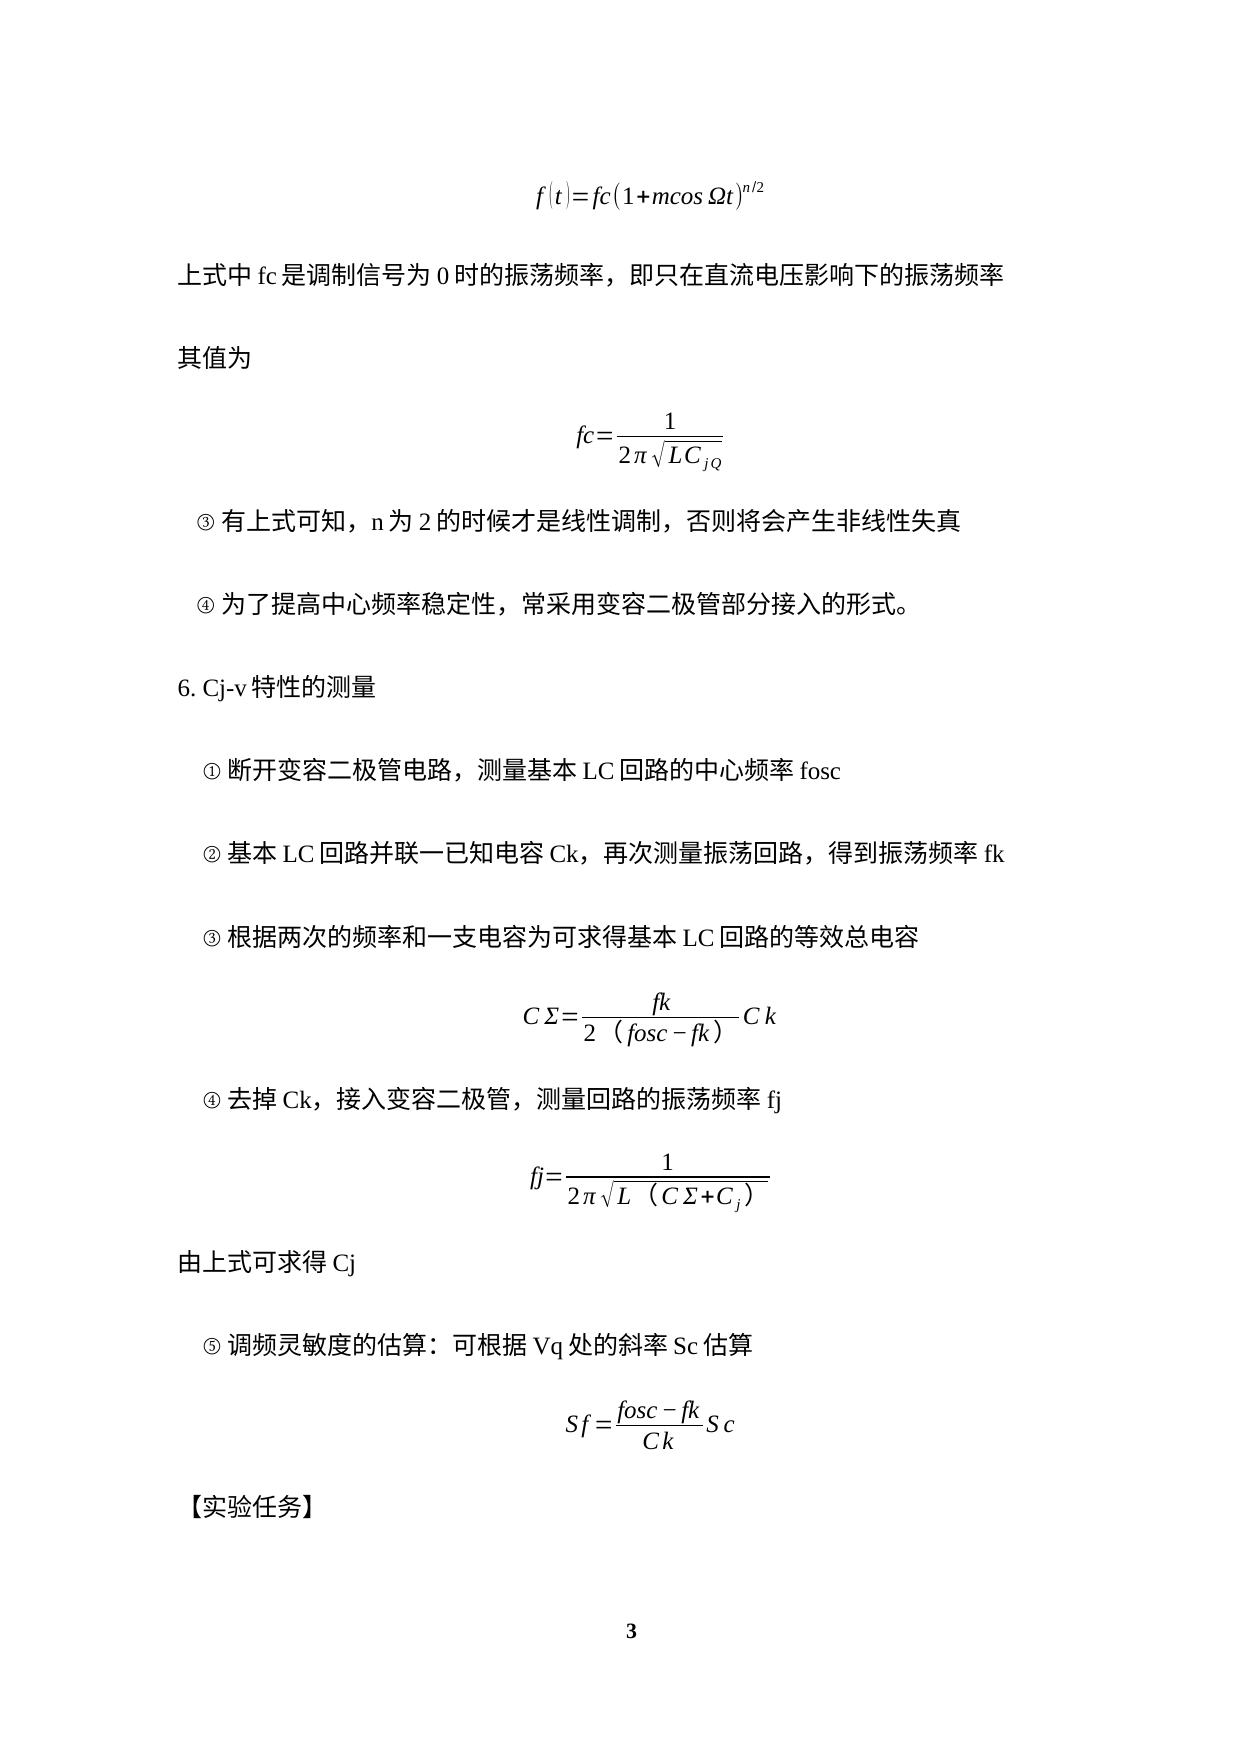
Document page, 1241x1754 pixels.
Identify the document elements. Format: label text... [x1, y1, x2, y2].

text 【实验任务】 [177, 1473, 1122, 1538]
text ④ 去掉Ck，接入变容二极管，测量回路的振荡频率fj [177, 1065, 1122, 1130]
text 其值为 [177, 324, 1122, 389]
text ③ 根据两次的频率和一支电容为可求得基本LC回路的等效总电容 [177, 903, 1122, 968]
text 由上式可求得Cj [177, 1228, 1122, 1293]
text 6. Cj-v特性的测量 [177, 653, 1122, 718]
text ③ 有上式可知，n为2的时候才是线性调制，否则将会产生非线性失真 [177, 487, 1122, 552]
text ② 基本LC回路并联一已知电容Ck，再次测量振荡回路，得到振荡频率fk [177, 819, 1122, 884]
text ⑤ 调频灵敏度的估算：可根据Vq处的斜率Sc估算 [177, 1311, 1122, 1376]
text 上式中fc是调制信号为0时的振荡频率，即只在直流电压影响下的振荡频率 [177, 241, 1122, 306]
text ④ 为了提高中心频率稳定性，常采用变容二极管部分接入的形式。 [177, 570, 1122, 635]
text ① 断开变容二极管电路，测量基本LC回路的中心频率fosc [177, 736, 1122, 801]
